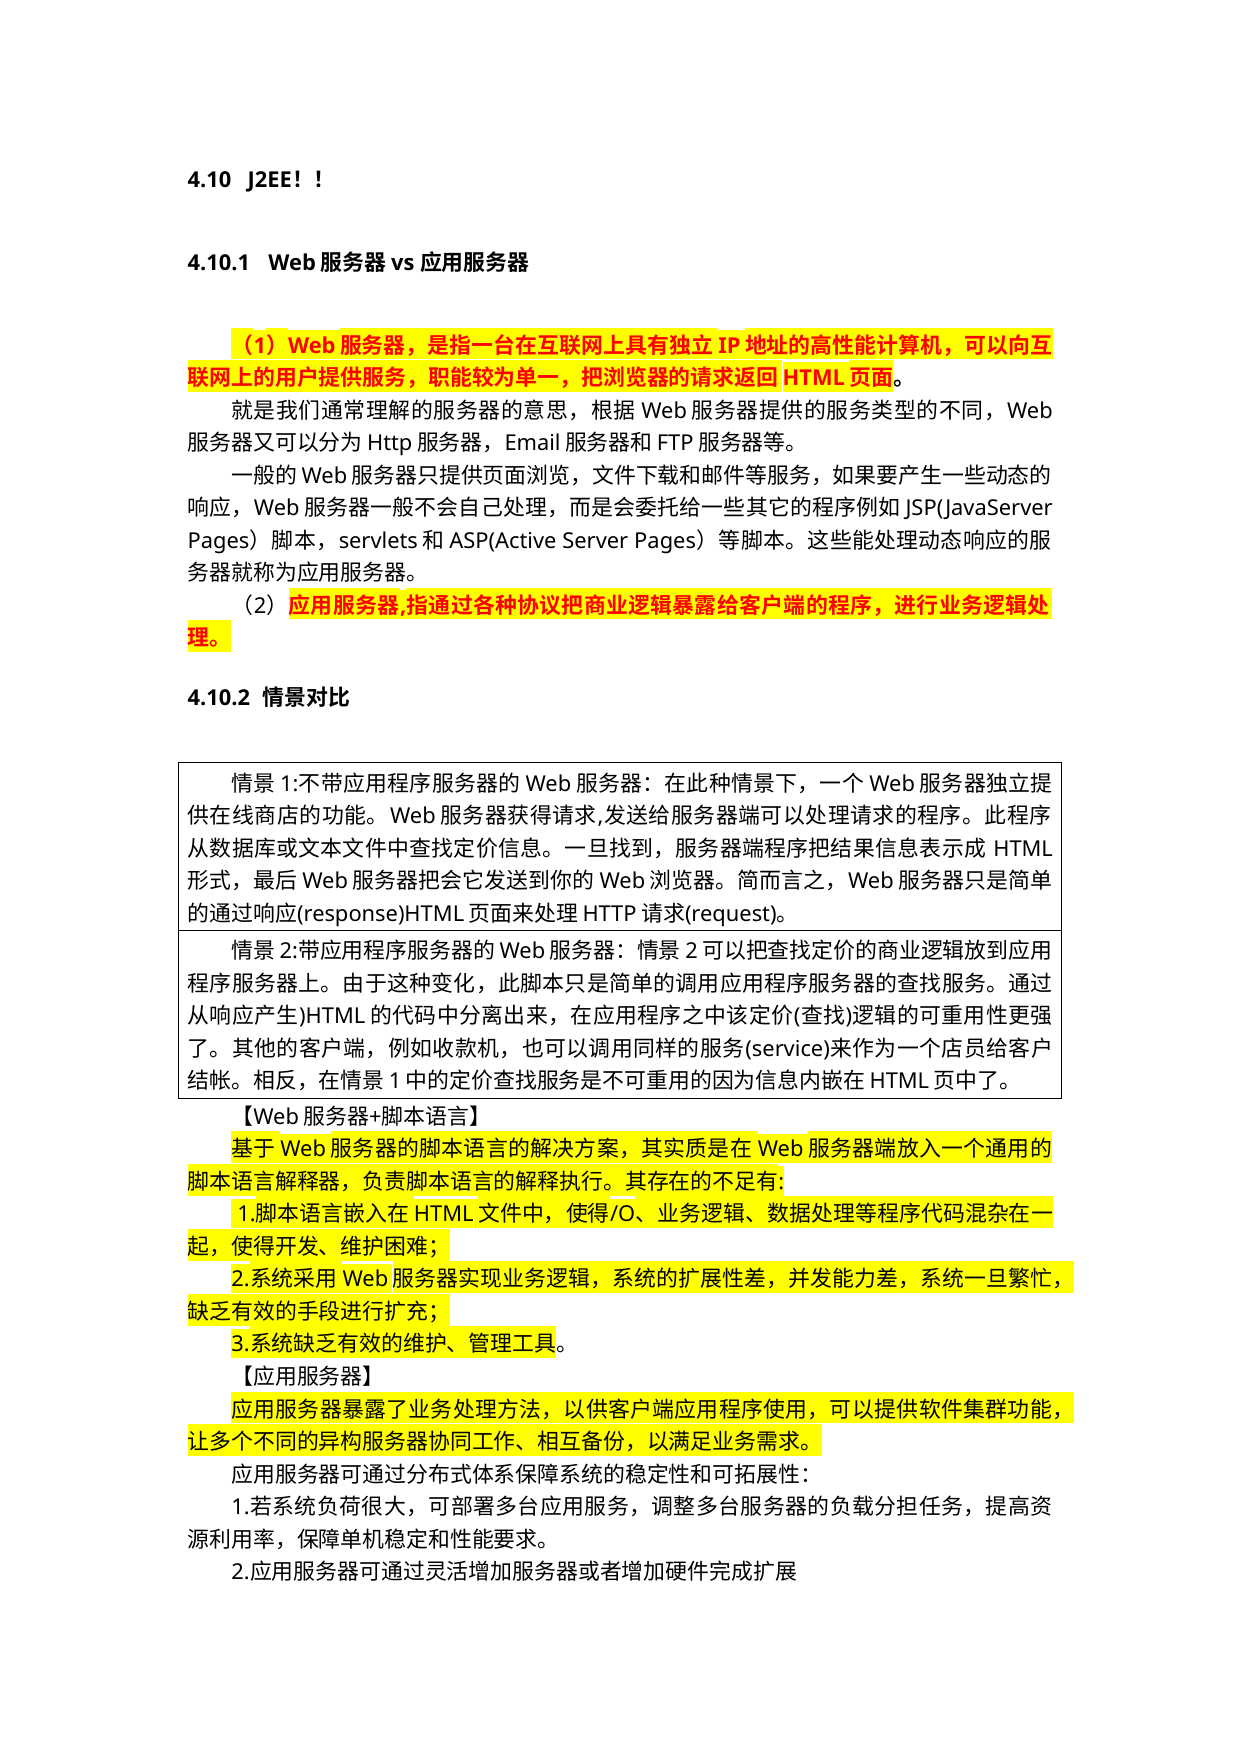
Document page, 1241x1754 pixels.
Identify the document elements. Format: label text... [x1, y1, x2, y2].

text 2.系统采用Web服务器实现业务逻辑，系统的扩展性差，并发能力差，系统一旦繁忙，缺乏有效的手段进行扩充； [187, 1261, 1053, 1326]
text （1）Web服务器，是指一台在互联网上具有独立IP地址的高性能计算机，可以向互联网上的用户提供服务，职能较为单一，把浏览器的请求返回HTML页面。 [187, 327, 1053, 392]
subtitle Web服务器 vs 应用服务器 [187, 245, 1053, 277]
text 应用服务器可通过分布式体系保障系统的稳定性和可拓展性： [187, 1456, 1053, 1489]
text 【应用服务器】 [187, 1359, 1053, 1391]
text 1.脚本语言嵌入在HTML文件中，使得/O、业务逻辑、数据处理等程序代码混杂在一起，使得开发、维护困难； [187, 1196, 1053, 1261]
subtitle 情景对比 [187, 679, 1053, 712]
text 2.应用服务器可通过灵活增加服务器或者增加硬件完成扩展 [187, 1554, 1053, 1586]
text 基于Web服务器的脚本语言的解决方案，其实质是在Web服务器端放入一个通用的脚本语言解释器，负责脚本语言的解释执行。其存在的不足有: [187, 1131, 1053, 1196]
text 就是我们通常理解的服务器的意思，根据Web服务器提供的服务类型的不同，Web服务器又可以分为Http服务器，Email服务器和FTP服务器等。 [187, 392, 1053, 457]
text 情景2:带应用程序服务器的Web服务器：情景2可以把查找定价的商业逻辑放到应用程序服务器上。由于这种变化，此脚本只是简单的调用应用程序服务器的查找服务。通过从响应产生)HTML的代码中分离出来，在应用程序之中该定价(查找)逻辑的可重用性更强了。其他的客户端，例如收款机，也可以调用同样的服务(service)来作为一个店员给客户结帐。相反，在情景1中的定价查找服务是不可重用的因为信息内嵌在HTML页中了。 [179, 931, 1061, 1098]
text （2）应用服务器,指通过各种协议把商业逻辑暴露给客户端的程序，进行业务逻辑处理。 [187, 587, 1053, 652]
text 一般的Web服务器只提供页面浏览，文件下载和邮件等服务，如果要产生一些动态的响应，Web服务器一般不会自己处理，而是会委托给一些其它的程序例如JSP(JavaServer Pages）脚本，servlets和ASP(Active Server Pages）等脚本。这些能处理动态响应的服务器就称为应用服务器。 [187, 457, 1053, 587]
subtitle J2EE！！ [187, 162, 1053, 194]
text 1.若系统负荷很大，可部署多台应用服务，调整多台服务器的负载分担任务，提高资源利用率，保障单机稳定和性能要求。 [187, 1489, 1053, 1554]
text 3.系统缺乏有效的维护、管理工具。 [187, 1326, 1053, 1359]
text 【Web服务器+脚本语言】 [187, 1099, 1053, 1131]
text 情景1:不带应用程序服务器的Web服务器：在此种情景下，一个Web服务器独立提供在线商店的功能。Web服务器获得请求,发送给服务器端可以处理请求的程序。此程序从数据库或文本文件中查找定价信息。一旦找到，服务器端程序把结果信息表示成HTML形式，最后Web服务器把会它发送到你的Web浏览器。简而言之，Web服务器只是简单的通过响应(response)HTML页面来处理HTTP请求(request)。 [179, 763, 1061, 930]
text 应用服务器暴露了业务处理方法，以供客户端应用程序使用，可以提供软件集群功能，让多个不同的异构服务器协同工作、相互备份，以满足业务需求。 [187, 1391, 1053, 1456]
